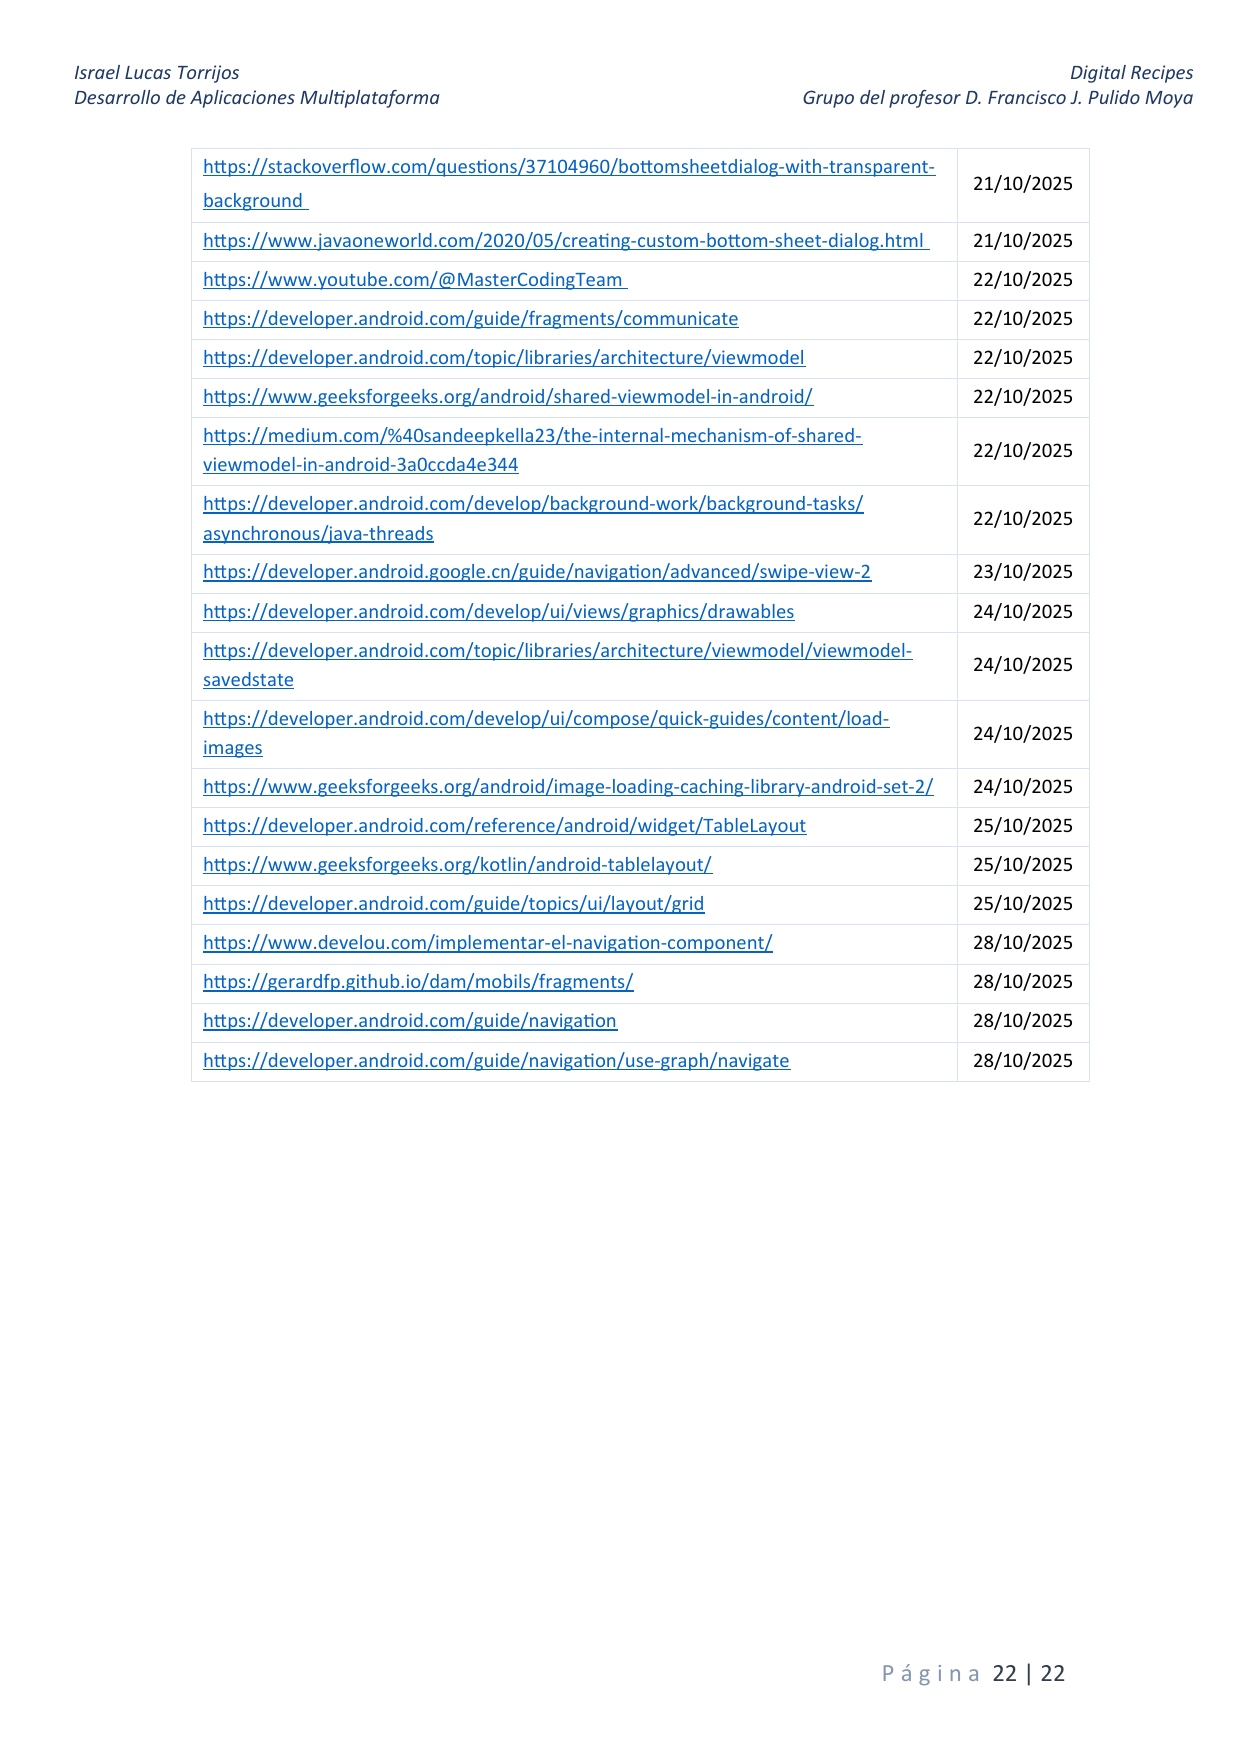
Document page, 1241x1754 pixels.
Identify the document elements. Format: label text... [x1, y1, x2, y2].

table_cell 21/10/2025 [958, 149, 1089, 222]
table_cell https://www.geeksforgeeks.org/kotlin/android-tablelayout/ [192, 847, 957, 885]
table_cell https://developer.android.com/develop/ui/compose/quick-guides/content/load-images [192, 701, 957, 768]
table_cell 22/10/2025 [958, 379, 1089, 417]
table_cell https://developer.android.com/develop/ui/views/graphics/drawables [192, 594, 957, 632]
table_cell 23/10/2025 [958, 555, 1089, 593]
table_cell 22/10/2025 [958, 301, 1089, 339]
table_cell 28/10/2025 [958, 965, 1089, 1002]
table_cell 24/10/2025 [958, 633, 1089, 700]
table_cell 22/10/2025 [958, 340, 1089, 378]
table_cell https://developer.android.com/guide/fragments/communicate [192, 301, 957, 339]
table_cell https://www.geeksforgeeks.org/android/image-loading-caching-library-android-set-2/ [192, 769, 957, 807]
table_cell https://developer.android.com/topic/libraries/architecture/viewmodel/viewmodel-savedstate [192, 633, 957, 700]
table_cell https://developer.android.com/develop/background-work/background-tasks/asynchronous/java-threads [192, 486, 957, 553]
table_cell https://developer.android.com/guide/navigation [192, 1004, 957, 1042]
table_cell 28/10/2025 [958, 1043, 1089, 1081]
table_cell 28/10/2025 [958, 925, 1089, 963]
table_cell https://developer.android.com/guide/navigation/use-graph/navigate [192, 1043, 957, 1081]
table_cell https://developer.android.com/topic/libraries/architecture/viewmodel [192, 340, 957, 378]
table_cell https://medium.com/%40sandeepkella23/the-internal-mechanism-of-shared-viewmodel-in-android-3a0ccda4e344 [192, 418, 957, 485]
table_cell https://developer.android.com/reference/android/widget/TableLayout [192, 808, 957, 846]
table_cell 21/10/2025 [958, 223, 1089, 261]
table_cell 24/10/2025 [958, 701, 1089, 768]
table_cell https://www.youtube.com/@MasterCodingTeam [192, 262, 957, 300]
table_cell 25/10/2025 [958, 886, 1089, 924]
table_cell https://www.geeksforgeeks.org/android/shared-viewmodel-in-android/ [192, 379, 957, 417]
table_cell https://gerardfp.github.io/dam/mobils/fragments/ [192, 965, 957, 1002]
table_cell https://stackoverflow.com/questions/37104960/bottomsheetdialog-with-transparent-background [192, 149, 957, 222]
table_cell https://www.javaoneworld.com/2020/05/creating-custom-bottom-sheet-dialog.html [192, 223, 957, 261]
table_cell 25/10/2025 [958, 847, 1089, 885]
table_cell 24/10/2025 [958, 769, 1089, 807]
table_cell 22/10/2025 [958, 418, 1089, 485]
table_cell 22/10/2025 [958, 262, 1089, 300]
table_cell https://www.develou.com/implementar-el-navigation-component/ [192, 925, 957, 963]
table_cell 25/10/2025 [958, 808, 1089, 846]
table_cell https://developer.android.google.cn/guide/navigation/advanced/swipe-view-2 [192, 555, 957, 593]
table_cell 24/10/2025 [958, 594, 1089, 632]
table_cell 22/10/2025 [958, 486, 1089, 553]
table_cell https://developer.android.com/guide/topics/ui/layout/grid [192, 886, 957, 924]
table_cell 28/10/2025 [958, 1004, 1089, 1042]
